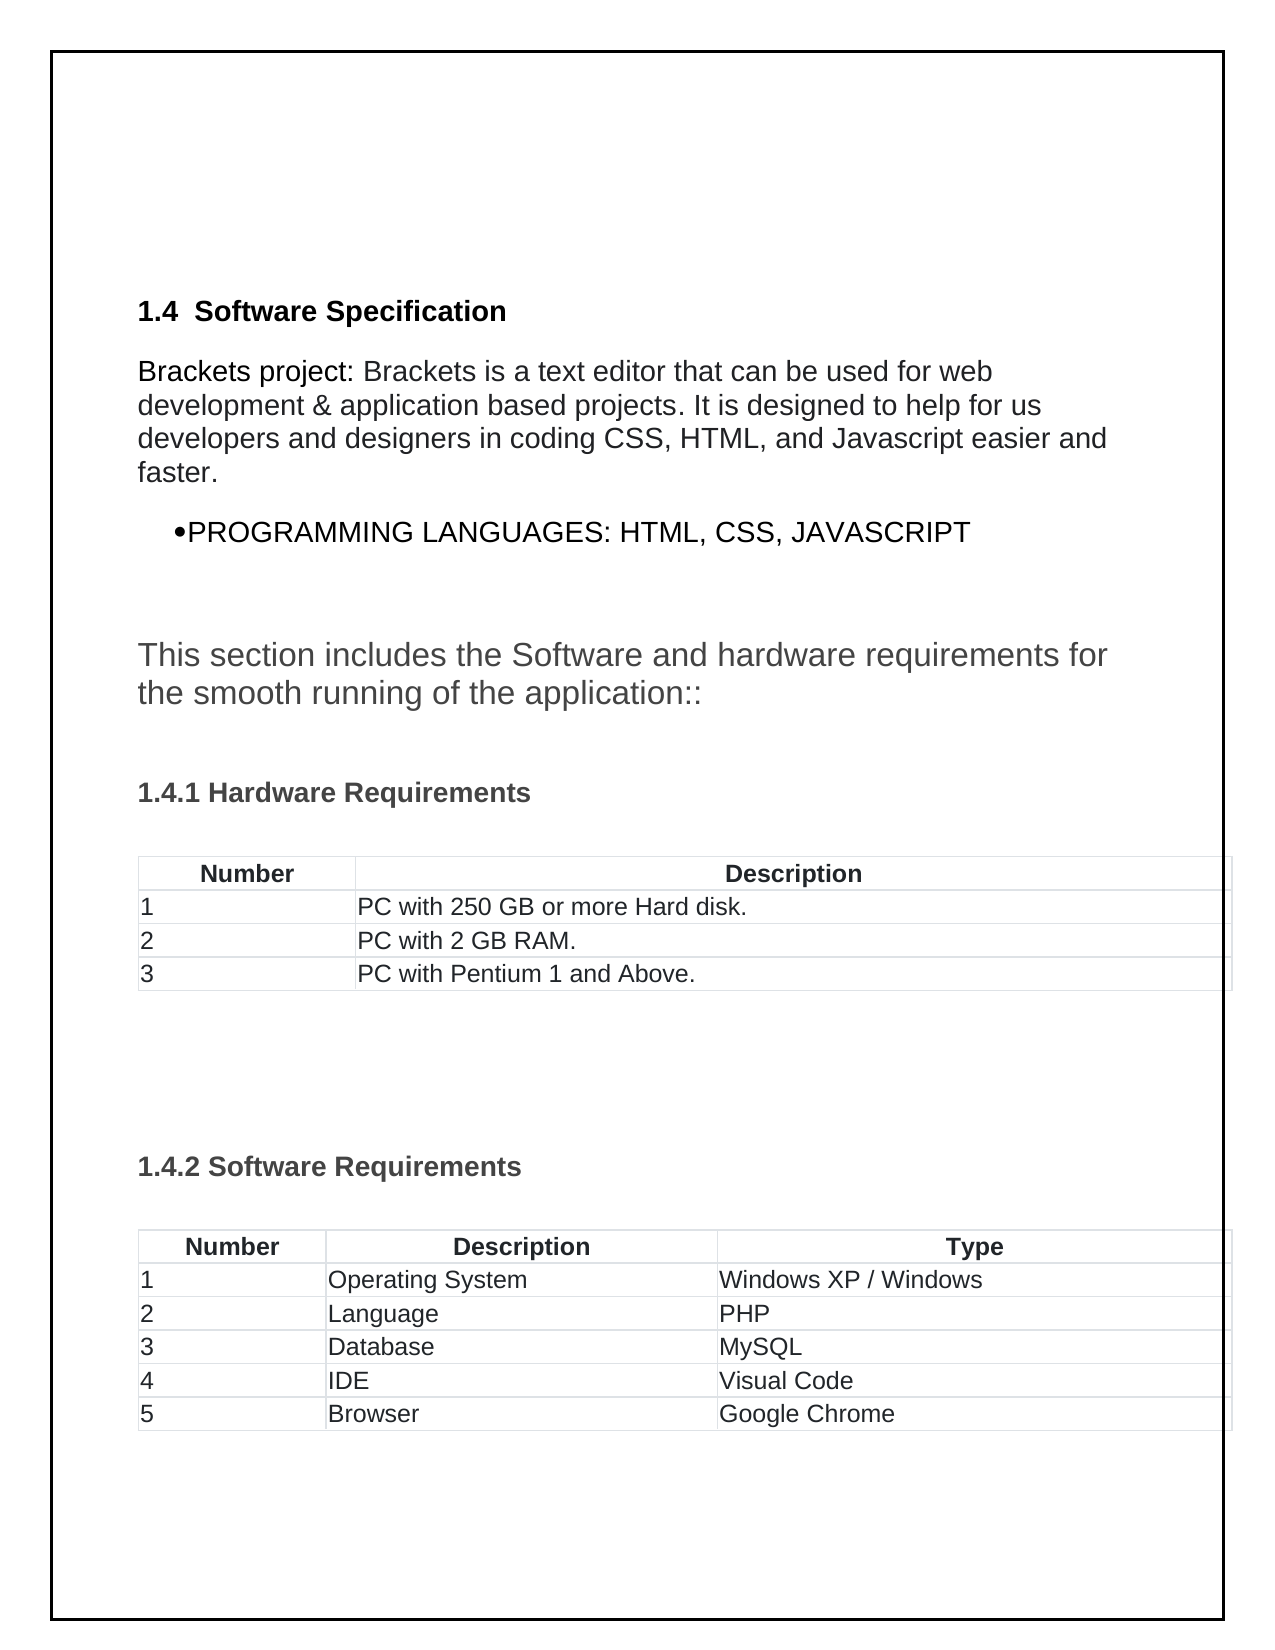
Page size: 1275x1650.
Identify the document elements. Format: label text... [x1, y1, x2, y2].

table_cell 2 [139, 924, 355, 956]
table_header Number [139, 1231, 325, 1262]
table_cell 1 [139, 1264, 325, 1296]
text 1.4.2 Software Requirements [137, 1149, 1137, 1182]
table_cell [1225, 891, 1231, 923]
text Brackets project: Brackets is a text editor that can be used for web development & application based projects. It is designed to help for us developers and designers in coding CSS, HTML, and Javascript easier and faster. [137, 354, 355, 467]
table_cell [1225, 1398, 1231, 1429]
table_cell 2 [139, 1297, 325, 1329]
table_cell 3 [139, 958, 355, 989]
text This section includes the Software and hardware requirements for the smooth running of the application:: [703, 635, 1137, 712]
table_cell 4 [139, 1364, 325, 1396]
table_cell PC with 250 GB or more Hard disk. [356, 891, 1222, 923]
table_cell Windows XP / Windows [718, 1264, 1222, 1296]
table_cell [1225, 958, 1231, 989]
table_cell PC with Pentium 1 and Above. [356, 958, 1222, 989]
table_header Type [718, 1231, 1222, 1262]
list PROGRAMMING LANGUAGES: HTML, CSS, JAVASCRIPT [175, 515, 1137, 548]
table_cell Database [327, 1331, 717, 1363]
table_cell 5 [139, 1398, 325, 1429]
table_cell IDE [327, 1364, 717, 1396]
text Brackets project: Brackets is a text editor that can be used for web development & application based projects. It is designed to help for us developers and designers in coding CSS, HTML, and Javascript easier and faster. [218, 354, 1137, 488]
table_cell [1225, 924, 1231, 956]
table_cell 1 [139, 891, 355, 923]
table_header Description [327, 1231, 717, 1262]
table_cell Visual Code [718, 1364, 1222, 1396]
table_cell PC with 2 GB RAM. [356, 924, 1222, 956]
table_header Number [139, 857, 355, 889]
table_cell Browser [327, 1398, 717, 1429]
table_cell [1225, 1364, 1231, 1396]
table_cell Operating System [327, 1264, 717, 1296]
table_cell Google Chrome [718, 1398, 1222, 1429]
table_cell 3 [139, 1331, 325, 1363]
table_header Description [356, 857, 1222, 889]
text 1.4.1 Hardware Requirements [137, 776, 1137, 809]
table_cell MySQL [718, 1331, 1222, 1363]
text 1.4 Software Specification [137, 294, 1137, 328]
table_cell Language [327, 1297, 717, 1329]
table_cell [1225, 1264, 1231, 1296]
table_cell PHP [718, 1297, 1222, 1329]
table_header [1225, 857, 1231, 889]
